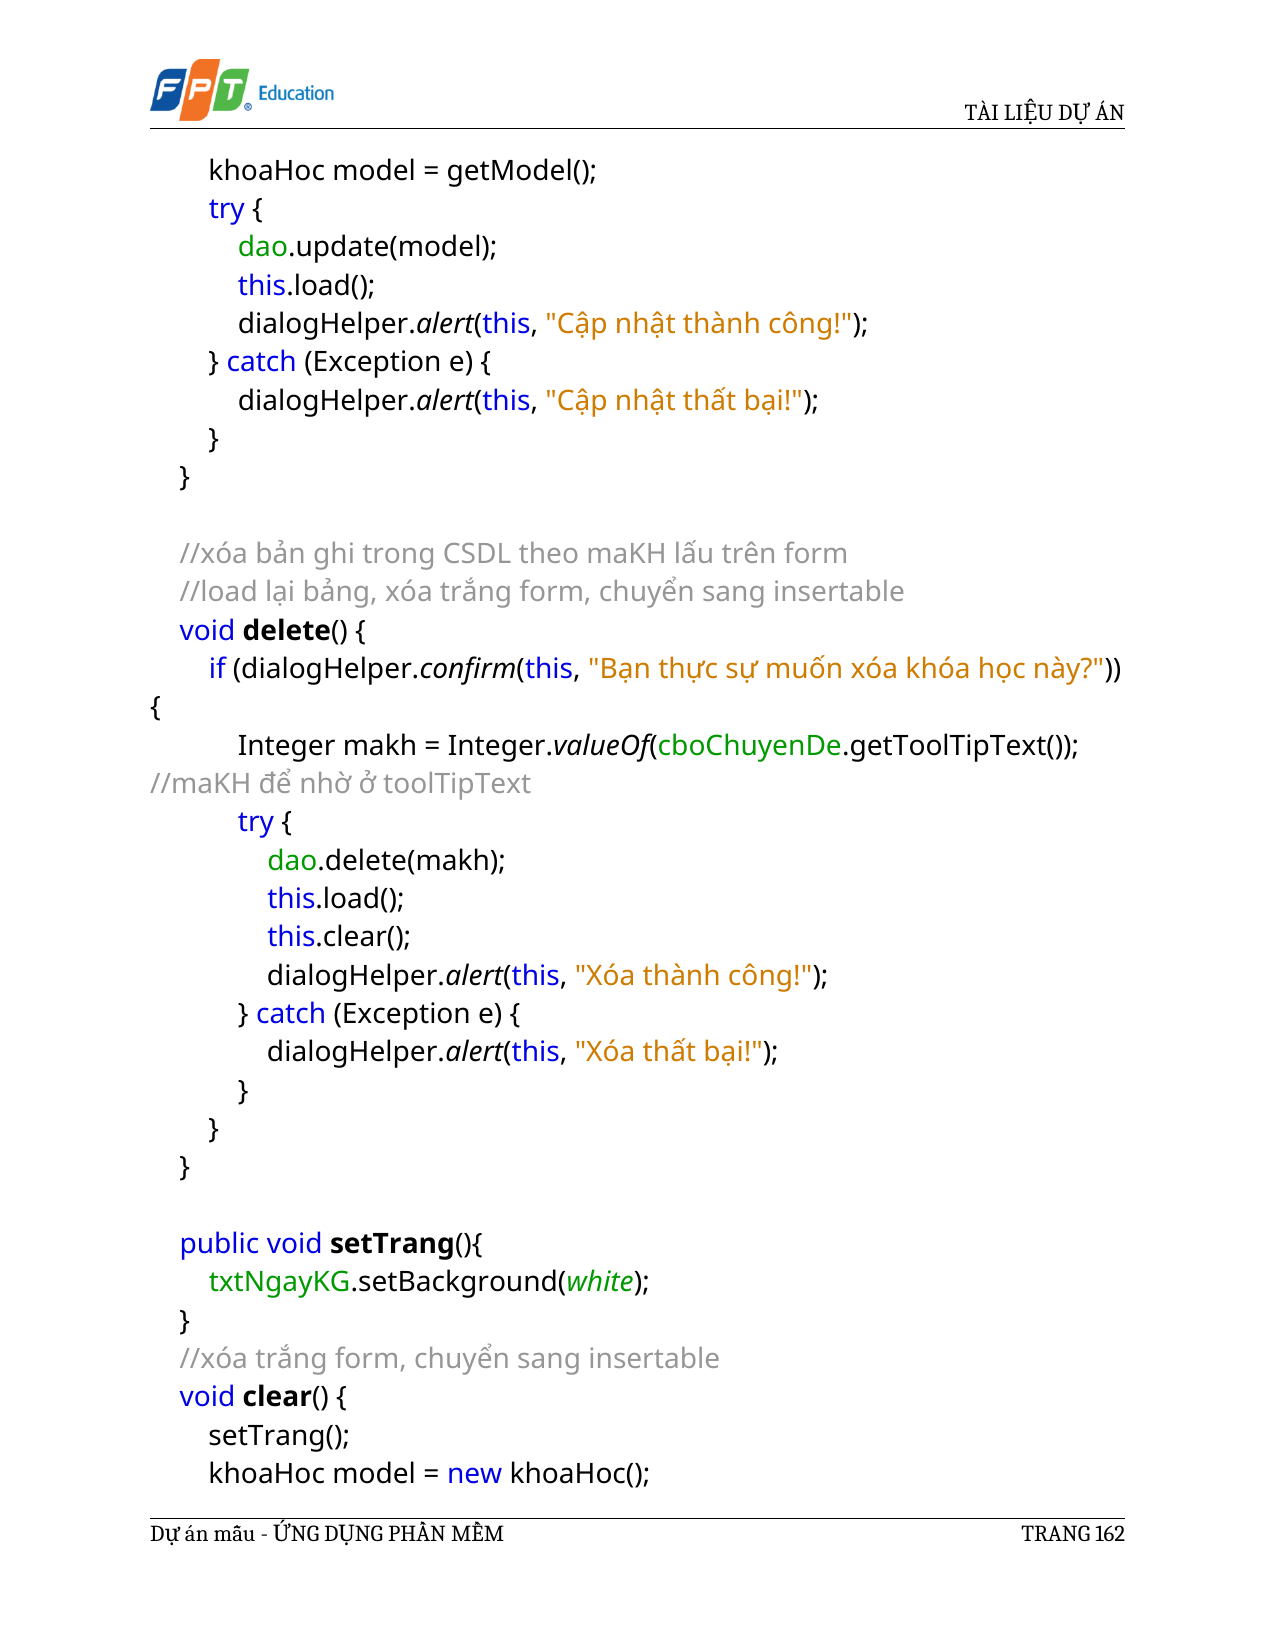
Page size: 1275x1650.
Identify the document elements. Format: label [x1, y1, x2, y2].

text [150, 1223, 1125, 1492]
picture [150, 59, 336, 121]
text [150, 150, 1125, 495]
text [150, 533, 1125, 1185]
